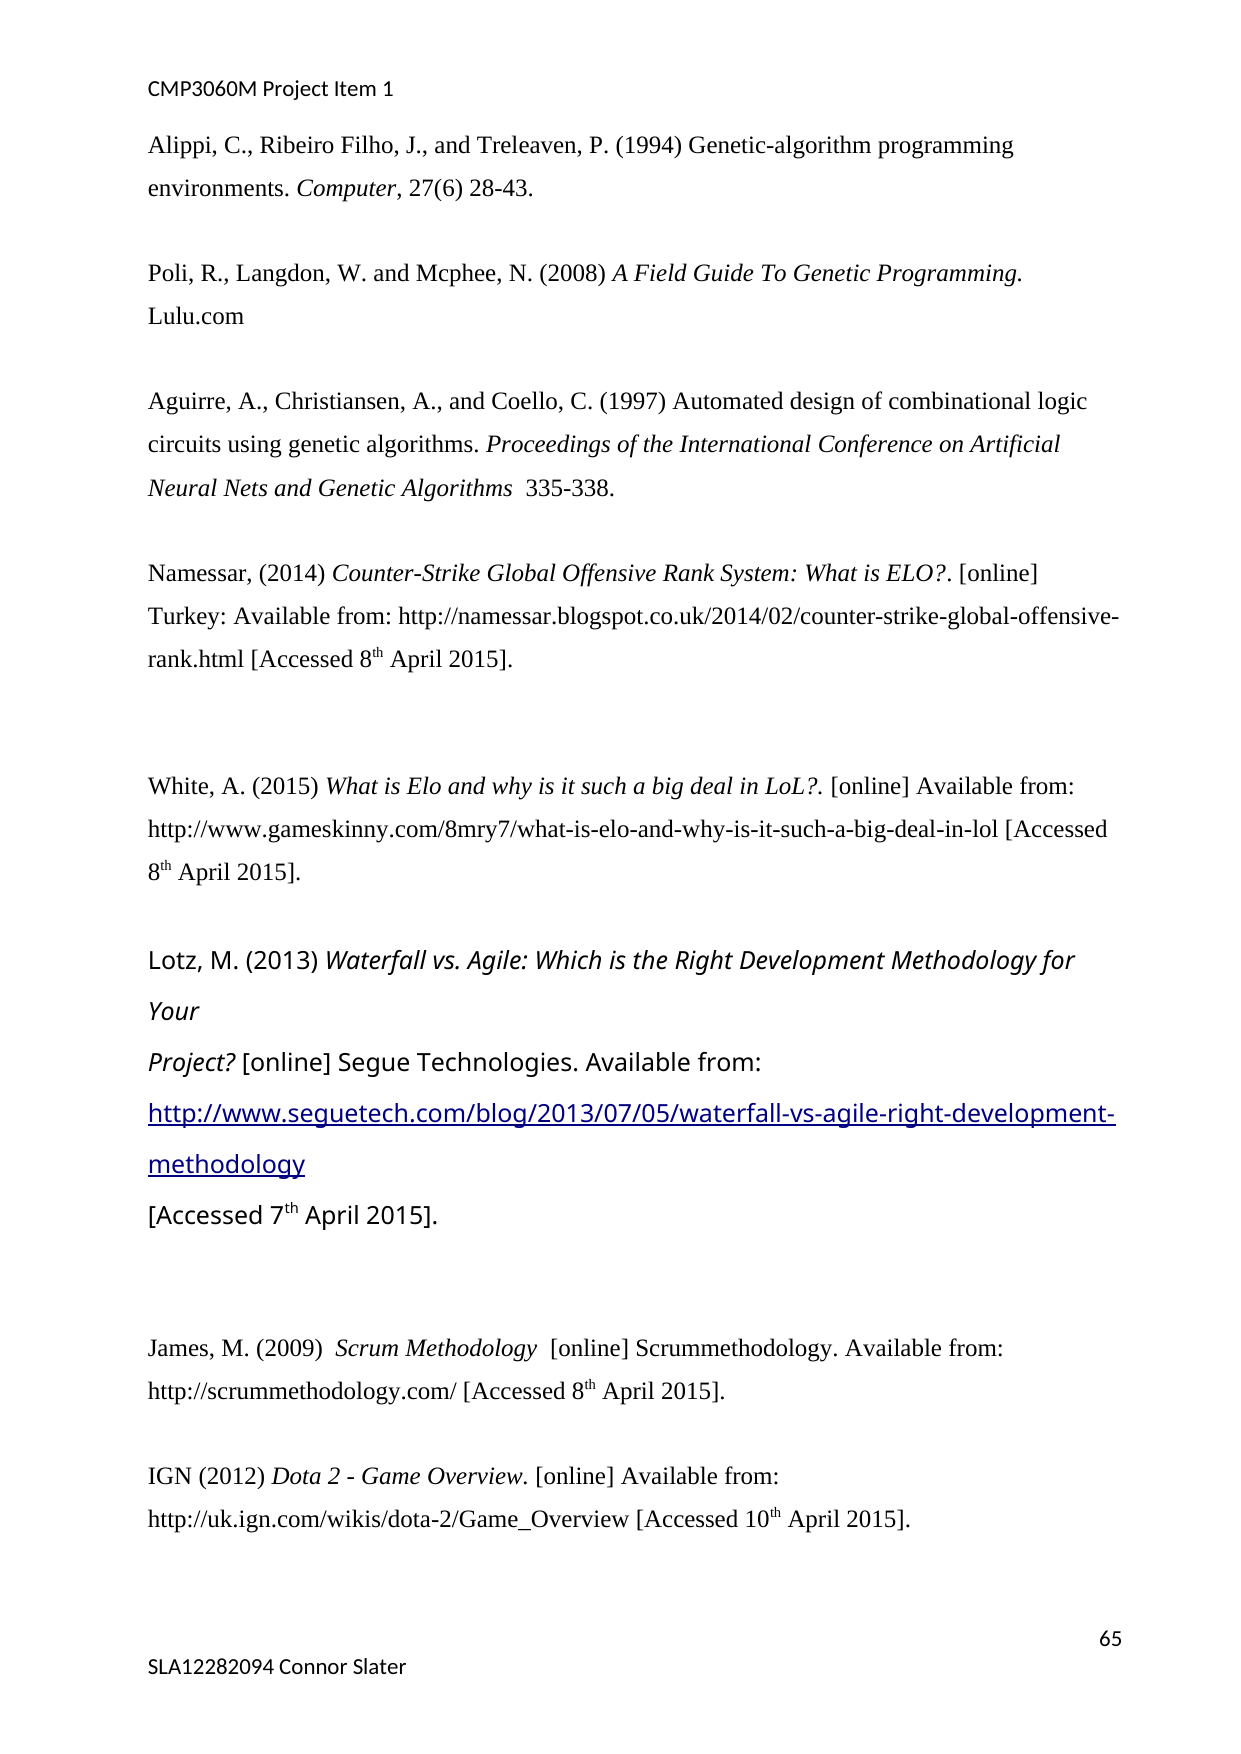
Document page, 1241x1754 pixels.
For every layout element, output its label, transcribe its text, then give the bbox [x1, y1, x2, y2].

text Aguirre, A., Christiansen, A., and Coello, C. (1997) Automated design of combinational logic circuits using genetic algorithms. Proceedings of the International Conference on Artificial Neural Nets and Genetic Algorithms 335-338. [148, 386, 1122, 501]
text [Accessed 7th April 2015]. [148, 1198, 1122, 1232]
text Poli, R., Langdon, W. and Mcphee, N. (2008) A Field Guide To Genetic Programming. Lulu.com [148, 258, 1122, 330]
text Lotz, M. (2013) Waterfall vs. Agile: Which is the Right Development Methodology for Your [148, 942, 1122, 1027]
text IGN (2012) Dota 2 - Game Overview. [online] Available from: http://uk.ign.com/wikis/dota-2/Game_Overview [Accessed 10th April 2015]. [148, 1461, 1122, 1533]
text http://www.seguetech.com/blog/2013/07/05/waterfall-vs-agile-right-development-methodology [148, 1096, 1122, 1181]
text Alippi, C., Ribeiro Filho, J., and Treleaven, P. (1994) Genetic-algorithm programming environments. Computer, 27(6) 28-43. [148, 130, 1122, 202]
text Namessar, (2014) Counter-Strike Global Offensive Rank System: What is ELO?. [online] Turkey: Available from: http://namessar.blogspot.co.uk/2014/02/counter-strike-global-offensive-rank.html [Accessed 8th April 2015]. [148, 558, 1122, 673]
text Project? [online] Segue Technologies. Available from: [148, 1044, 1122, 1078]
text James, M. (2009) Scrum Methodology [online] Scrummethodology. Available from: http://scrummethodology.com/ [Accessed 8th April 2015]. [148, 1333, 1122, 1404]
text White, A. (2015) What is Elo and why is it such a big deal in LoL?. [online] Available from: http://www.gameskinny.com/8mry7/what-is-elo-and-why-is-it-such-a-big-deal-in-lol [Accessed 8th April 2015]. [148, 771, 1122, 886]
